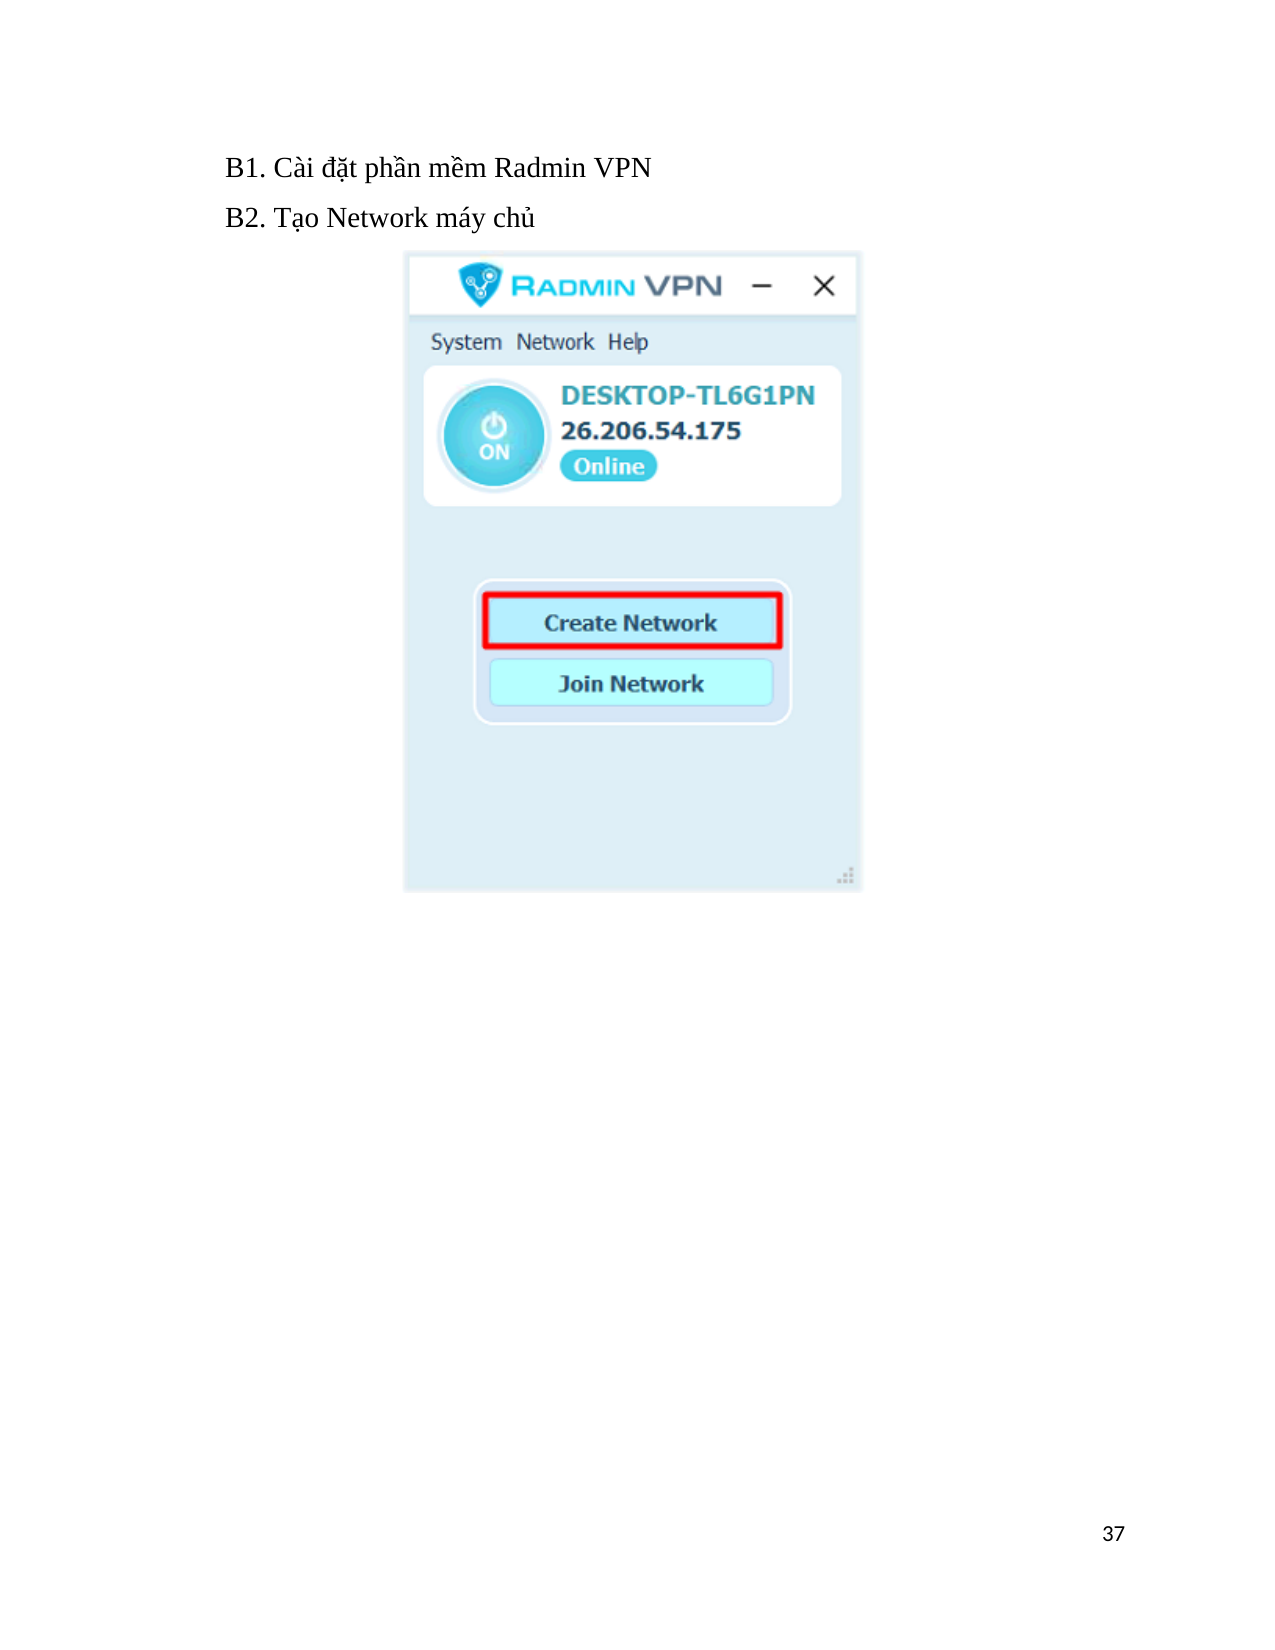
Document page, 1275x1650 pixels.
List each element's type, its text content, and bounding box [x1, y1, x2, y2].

picture [402, 250, 873, 893]
text B1. Cài đặt phần mềm Radmin VPN [225, 150, 1125, 183]
text B2. Tạo Network máy chủ [225, 200, 1125, 234]
